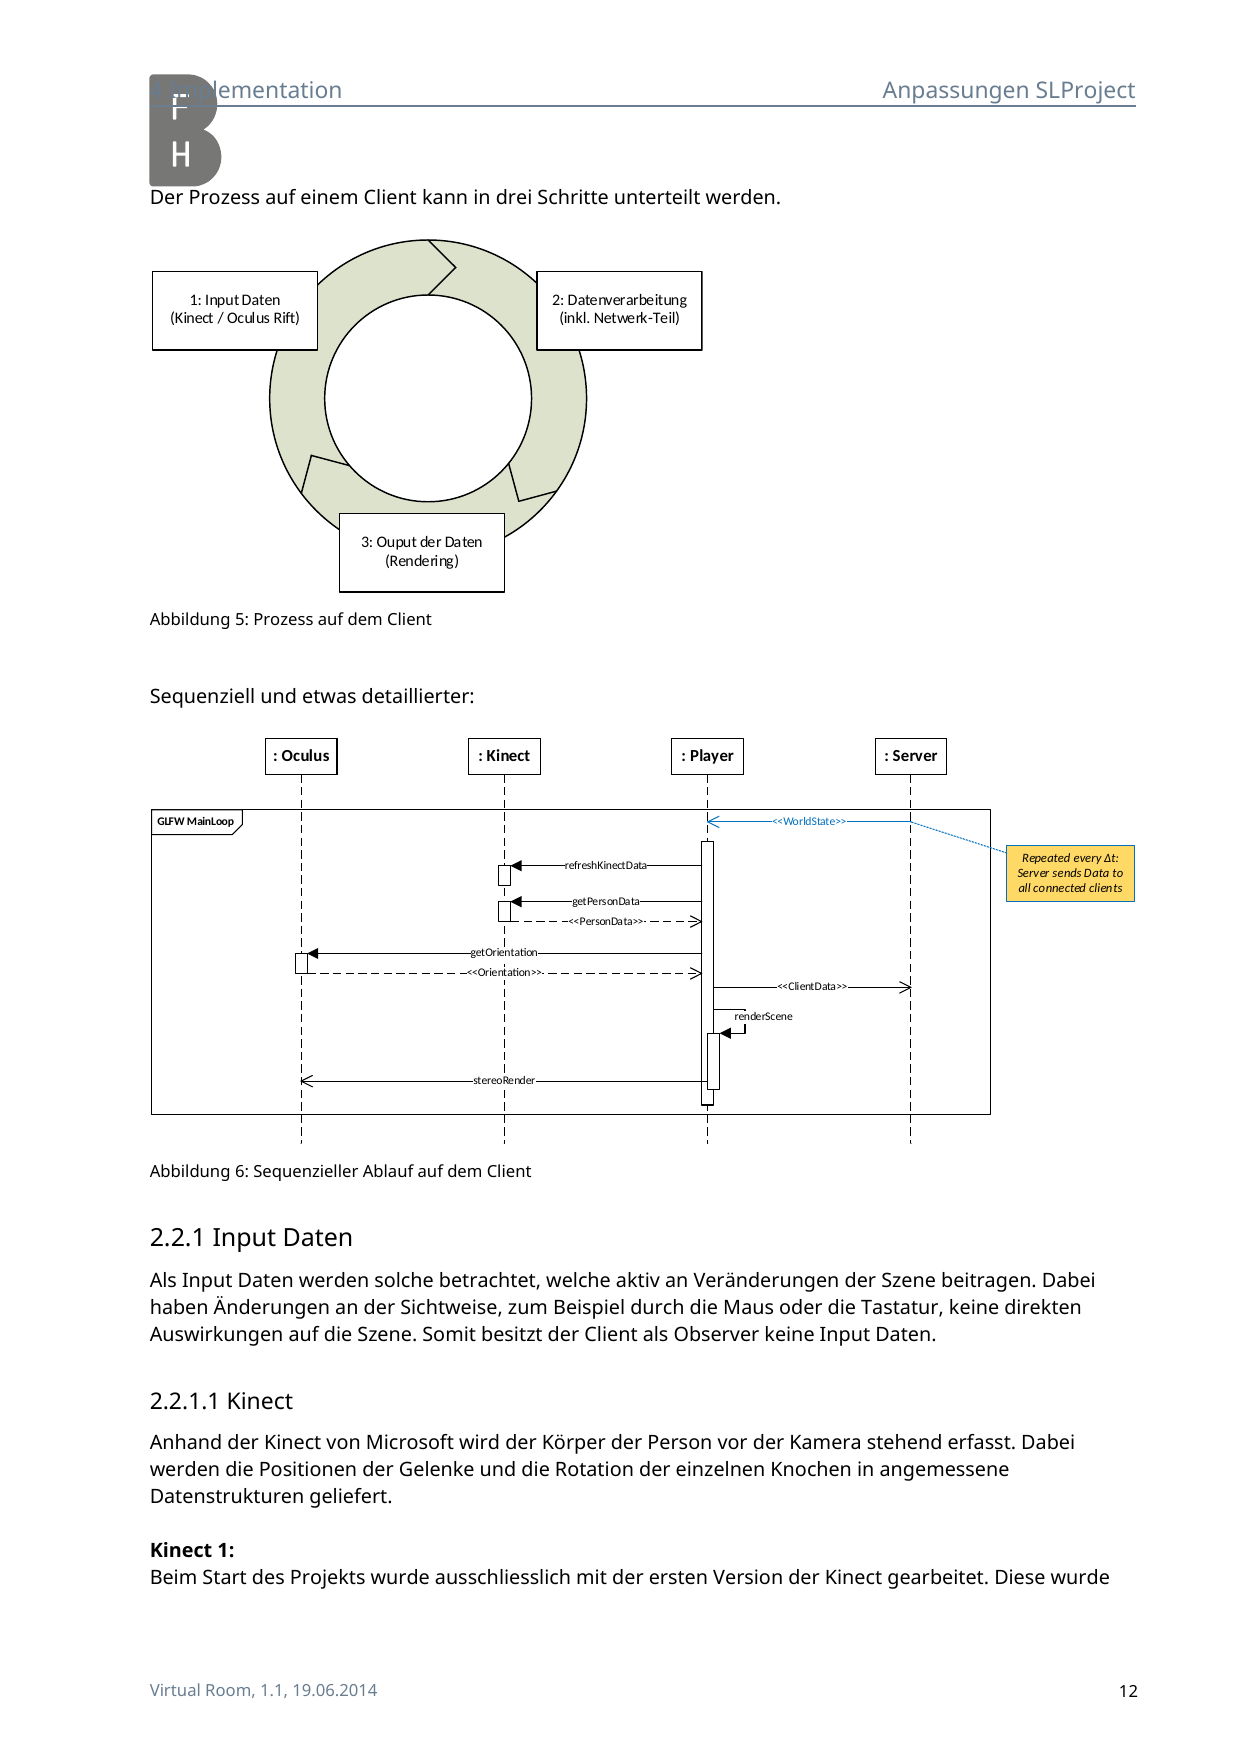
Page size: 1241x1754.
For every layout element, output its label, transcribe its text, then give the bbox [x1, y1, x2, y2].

text Sequenziell und etwas detaillierter: [149, 682, 1136, 709]
text Anhand der Kinect von Microsoft wird der Körper der Person vor der Kamera stehend erfasst. Dabei werden die Positionen der Gelenke und die Rotation der einzelnen Knochen in angemessene Datenstrukturen geliefert. [149, 1428, 1136, 1509]
text Der Prozess auf einem Client kann in drei Schritte unterteilt werden. [149, 183, 1136, 210]
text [149, 1536, 1136, 1590]
text Als Input Daten werden solche betrachtet, welche aktiv an Veränderungen der Szene beitragen. Dabei haben Änderungen an der Sichtweise, zum Beispiel durch die Maus oder die Tastatur, keine direkten Auswirkungen auf die Szene. Somit besitzt der Client als Observer keine Input Daten. [149, 1266, 1136, 1347]
subtitle Kinect [149, 1385, 1136, 1416]
subtitle Input Daten [149, 1220, 1136, 1254]
